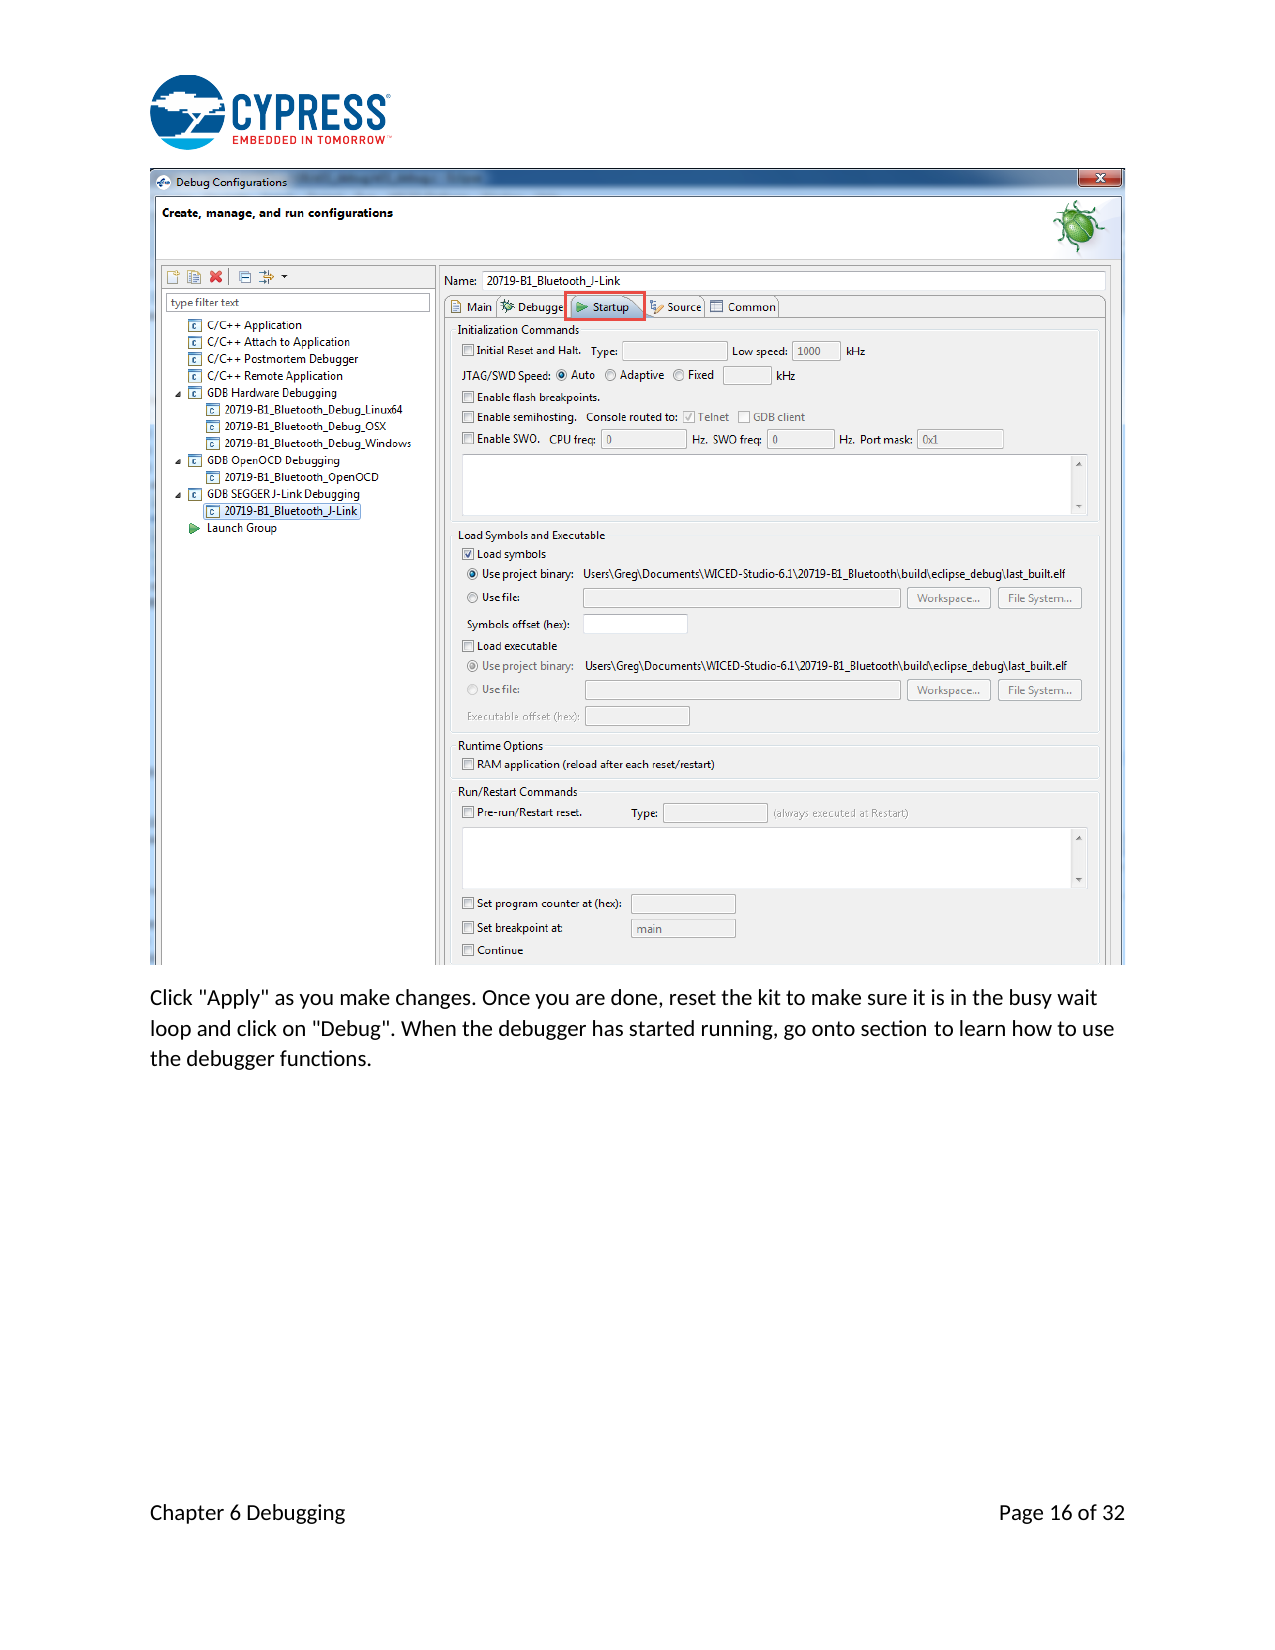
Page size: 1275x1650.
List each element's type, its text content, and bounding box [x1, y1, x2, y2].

text Click "Apply" as you make changes. Once you are done, reset the kit to make sure it is in the busy wait loop and click on "Debug". When the debugger has started running, go onto section 0to learn how to use the debugger functions. [150, 983, 1125, 1072]
picture [150, 75, 392, 150]
picture [150, 168, 1125, 965]
